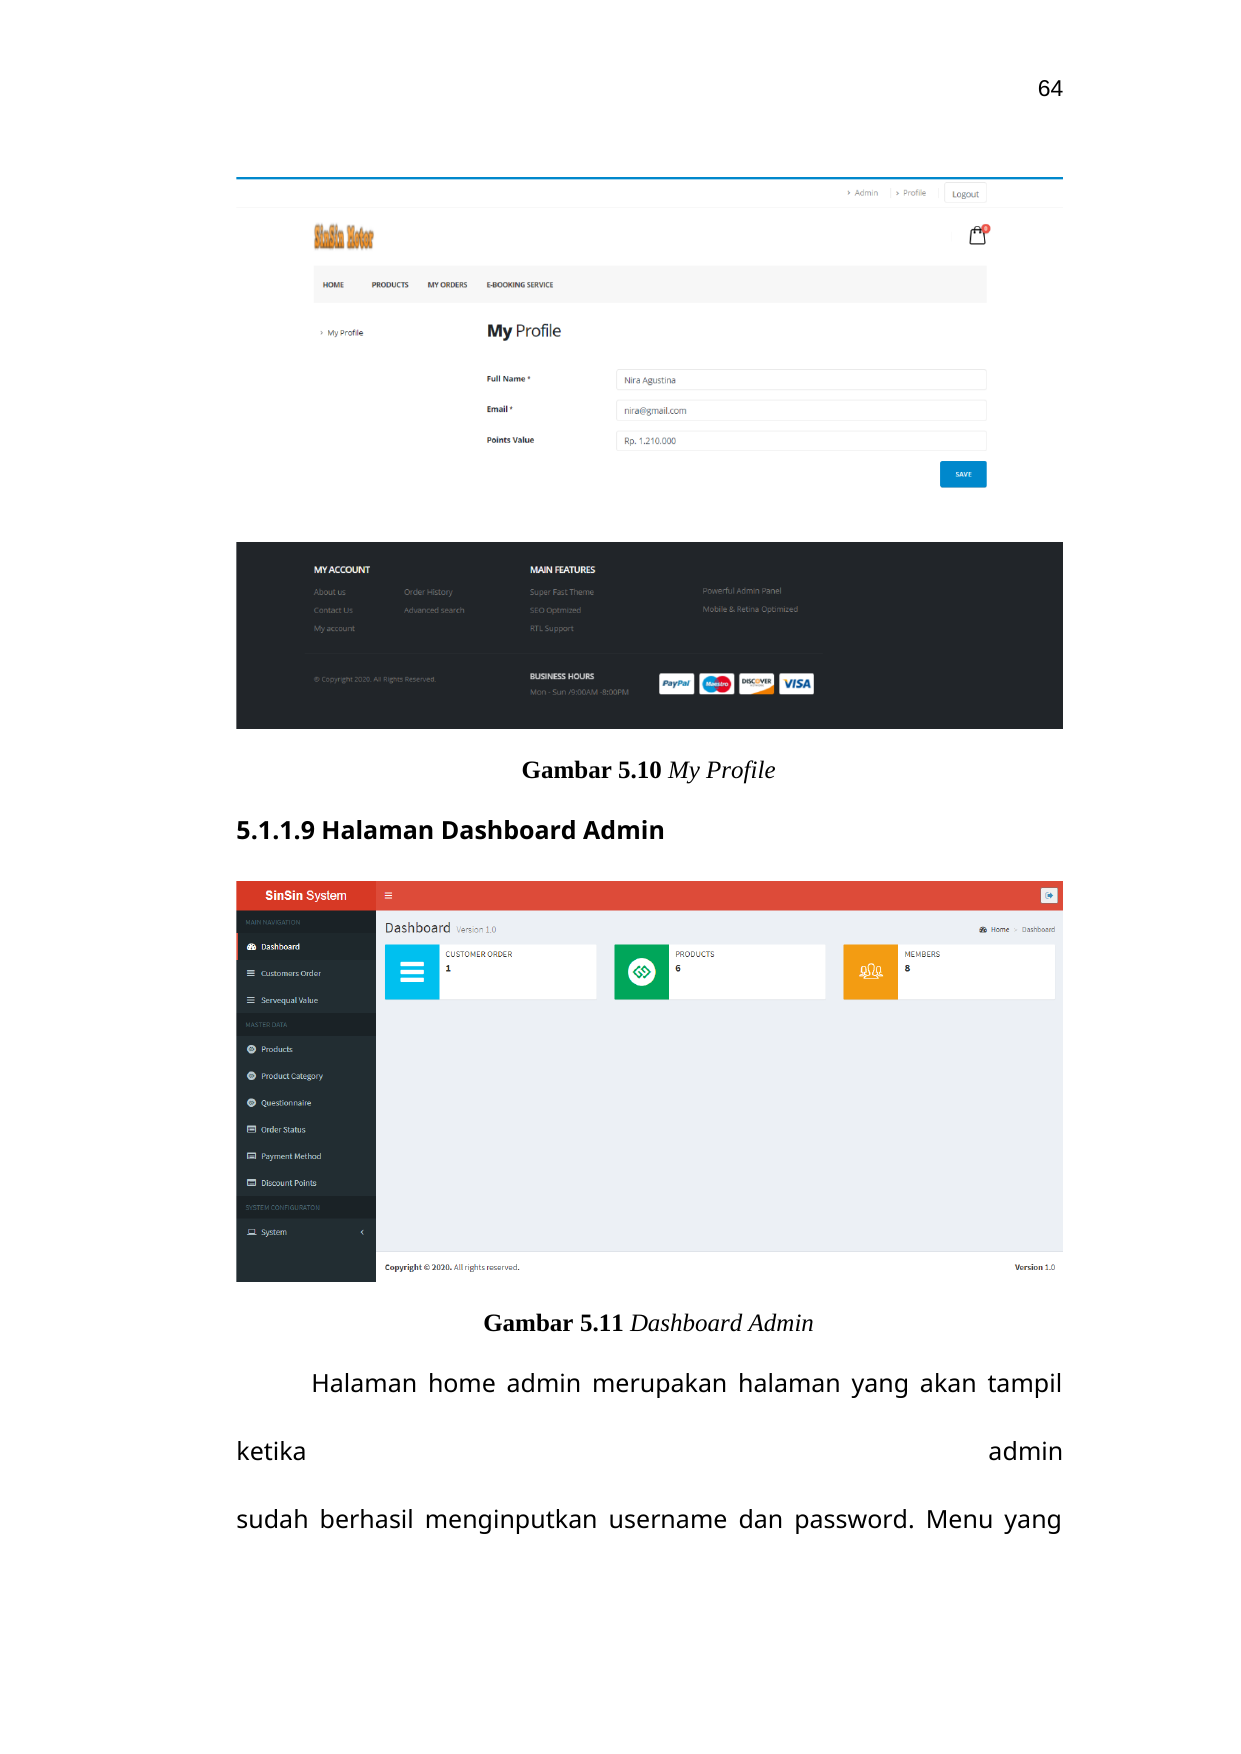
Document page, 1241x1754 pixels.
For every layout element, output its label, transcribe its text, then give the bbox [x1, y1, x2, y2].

text Gambar 5.10 My Profile [236, 755, 1063, 784]
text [236, 1366, 1063, 1536]
picture [236, 180, 1063, 729]
text Gambar 5.11 Dashboard Admin [236, 1308, 1063, 1337]
picture [236, 881, 1063, 1282]
text 5.1.1.9 Halaman Dashboard Admin [236, 813, 1063, 847]
